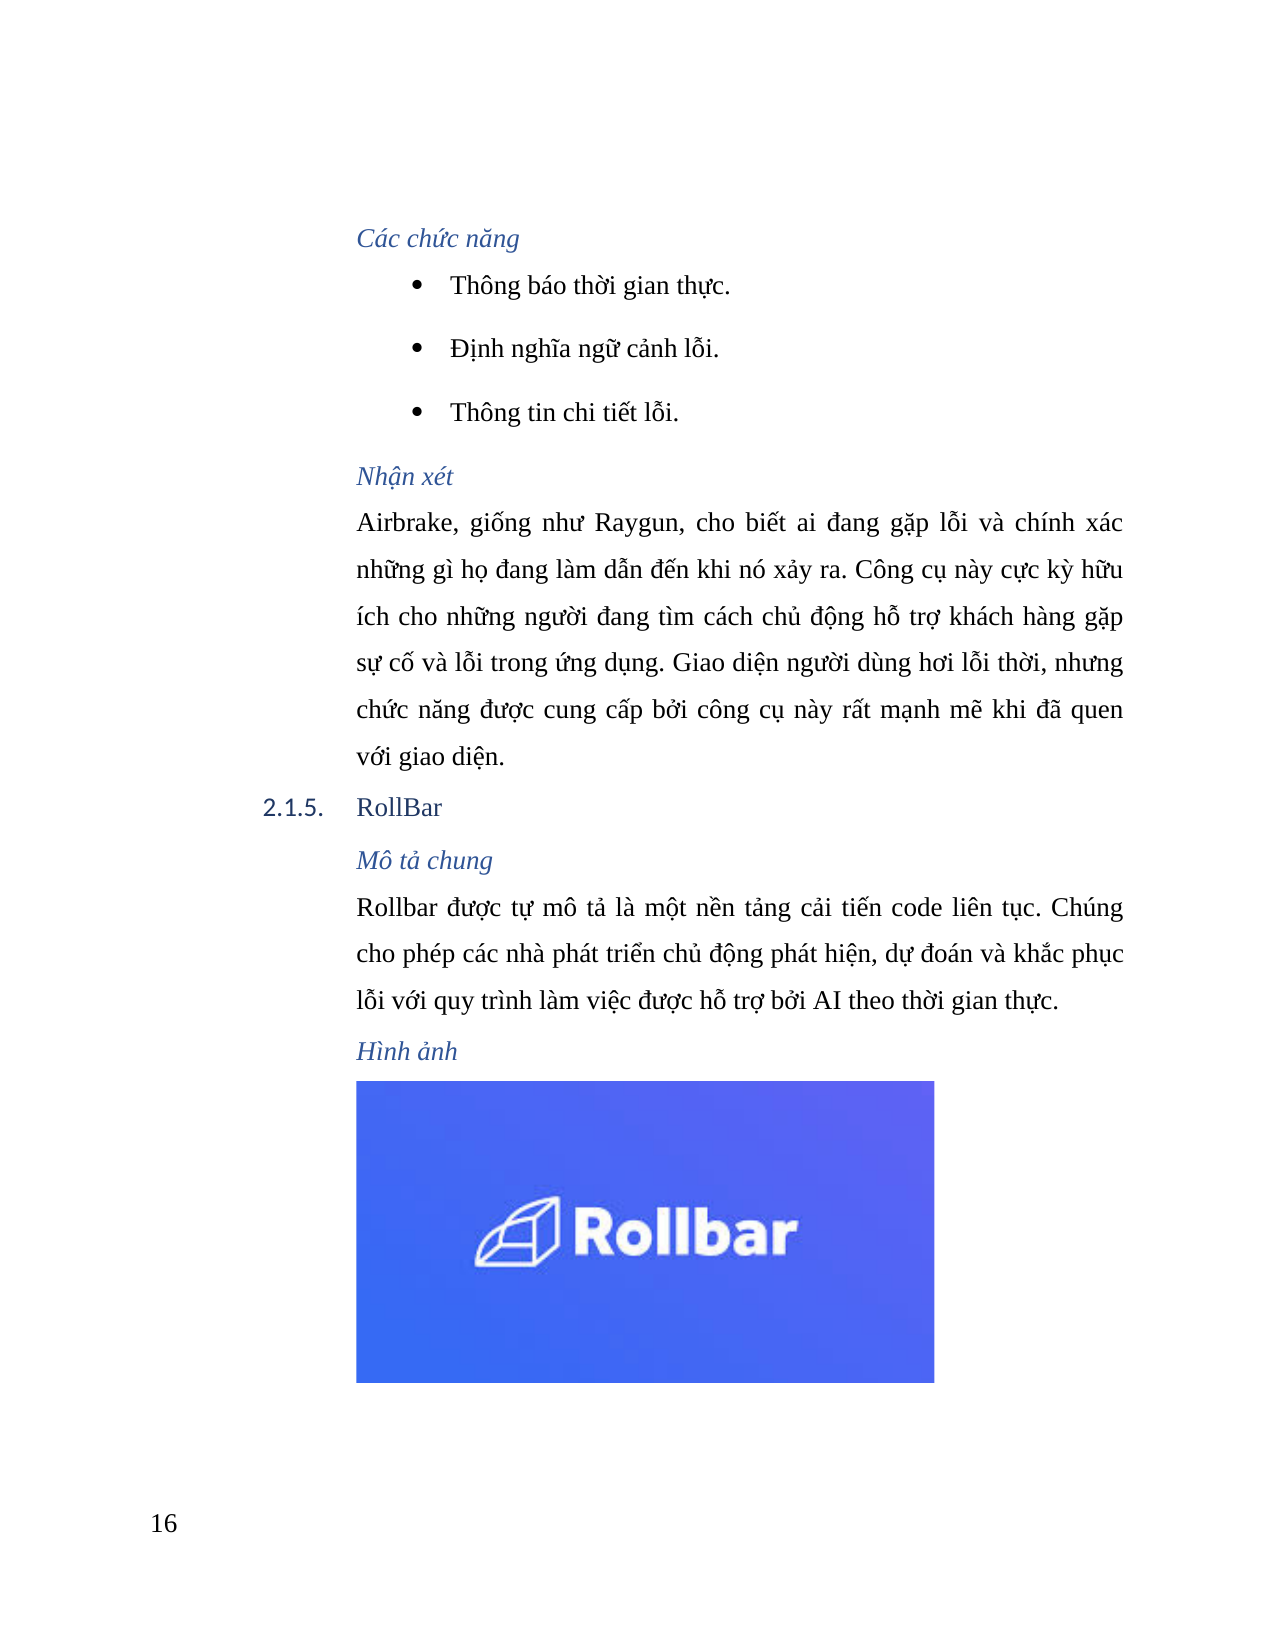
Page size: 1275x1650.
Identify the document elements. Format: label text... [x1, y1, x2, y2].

subtitle Hình ảnh [356, 1035, 1125, 1066]
picture [356, 1081, 935, 1383]
subtitle Nhận xét [356, 460, 1125, 491]
text Airbrake, giống như Raygun, cho biết ai đang gặp lỗi và chính xác những gì họ đang làm dẫn đến khi nó xảy ra. Công cụ này cực kỳ hữu ích cho những người đang tìm cách chủ động hỗ trợ khách hàng gặp sự cố và lỗi trong ứng dụng. Giao diện người dùng hơi lỗi thời, nhưng chức năng được cung cấp bởi công cụ này rất mạnh mẽ khi đã quen với giao diện. [356, 506, 1125, 771]
subtitle Các chức năng [356, 222, 1125, 253]
list Thông báo thời gian thực. [412, 269, 1125, 300]
list Định nghĩa ngữ cảnh lỗi. [412, 333, 1125, 364]
subtitle RollBar [262, 791, 1125, 823]
text Rollbar được tự mô tả là một nền tảng cải tiến code liên tục. Chúng cho phép các nhà phát triển chủ động phát hiện, dự đoán và khắc phục lỗi với quy trình làm việc được hỗ trợ bởi AI theo thời gian thực. [356, 891, 1125, 1015]
subtitle Mô tả chung [356, 844, 1125, 875]
list Thông tin chi tiết lỗi. [412, 396, 1125, 427]
